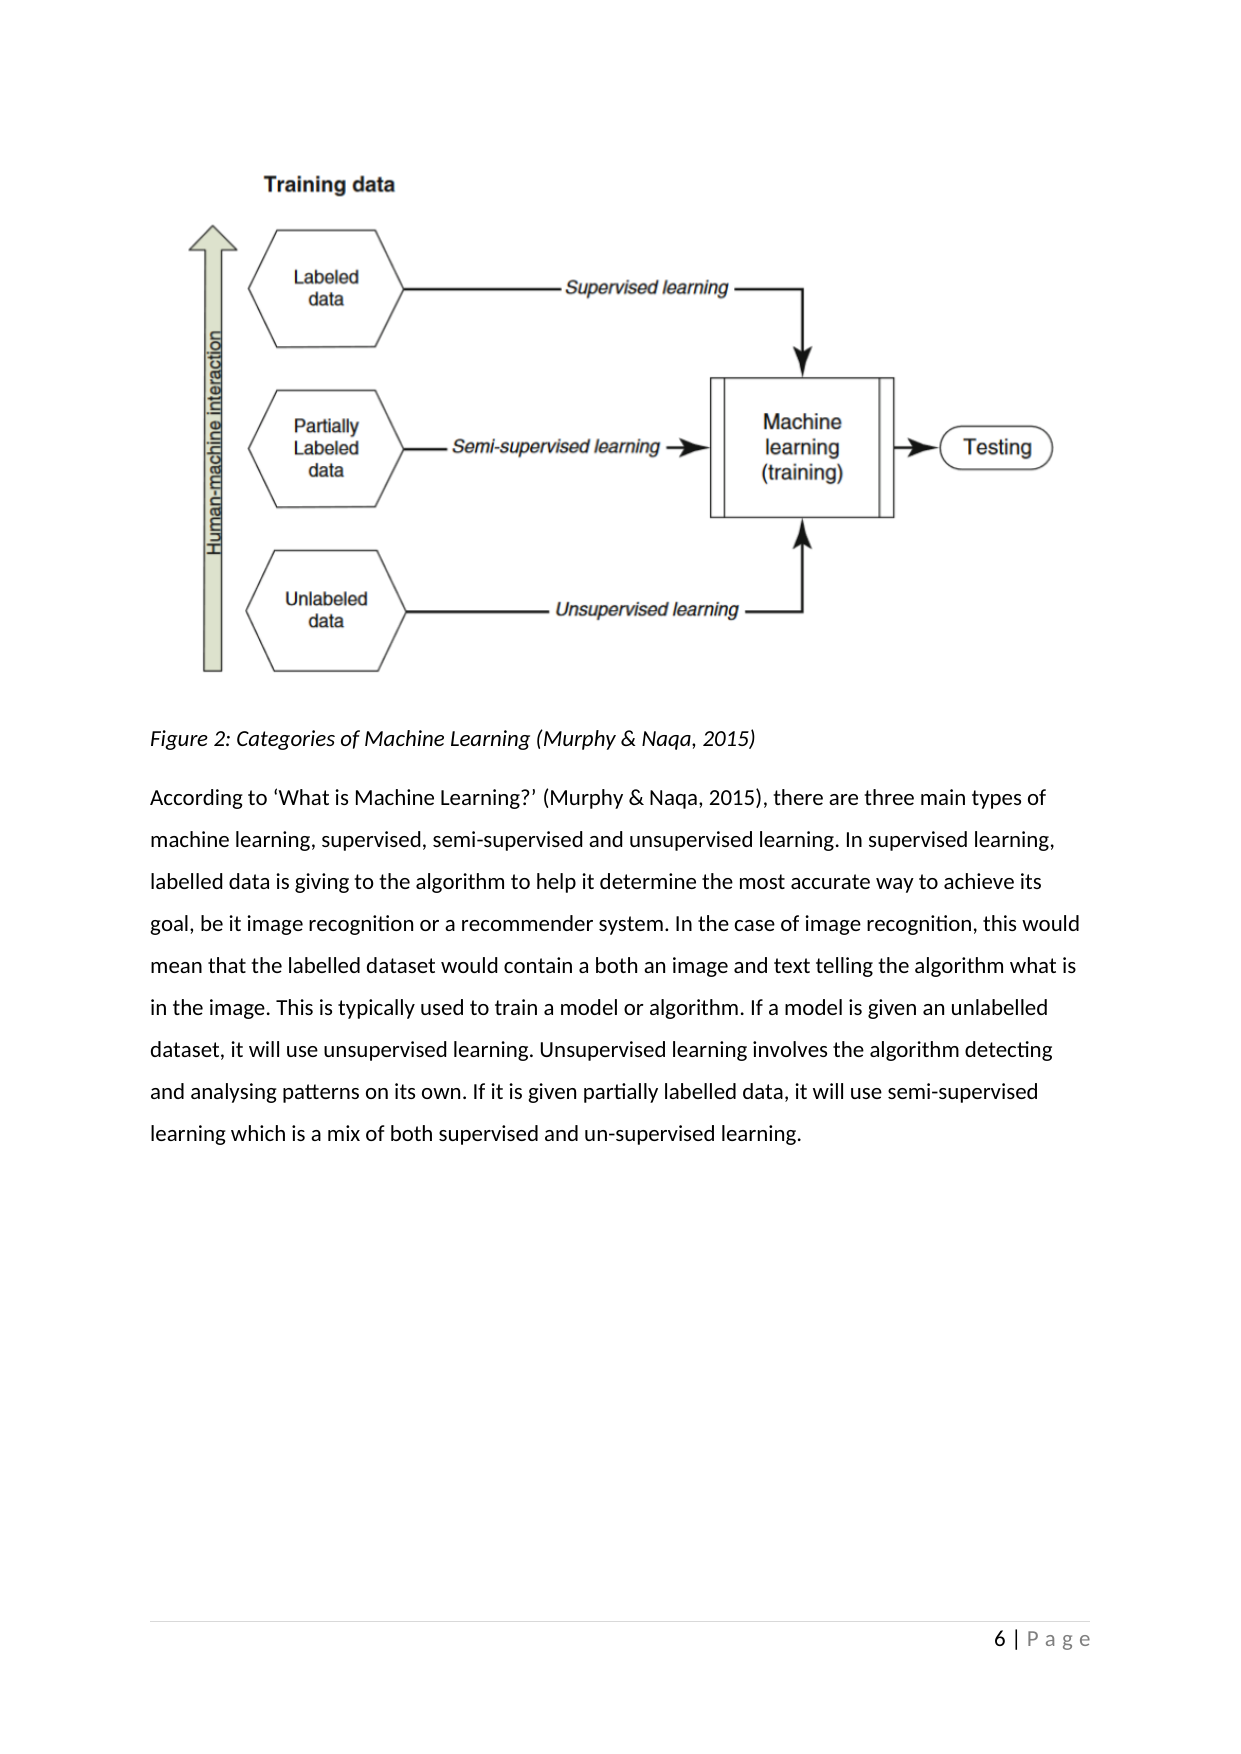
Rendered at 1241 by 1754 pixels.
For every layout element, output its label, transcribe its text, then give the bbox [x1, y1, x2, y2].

picture [150, 150, 1091, 694]
text Figure 2: Categories of Machine Learning (Murphy & Naqa, 2015) [150, 724, 1090, 752]
text According to ‘What is Machine Learning?’ , there are three main types of machine learning, supervised, semi-supervised and unsupervised learning. In supervised learning, labelled data is giving to the algorithm to help it determine the most accurate way to achieve its goal, be it image recognition or a recommender system. In the case of image recognition, this would mean that the labelled dataset would contain a both an image and text telling the algorithm what is in the image. This is typically used to train a model or algorithm. If a model is given an unlabelled dataset, it will use unsupervised learning. Unsupervised learning involves the algorithm detecting and analysing patterns on its own. If it is given partially labelled data, it will use semi-supervised learning which is a mix of both supervised and un-supervised learning. [150, 783, 1090, 1147]
